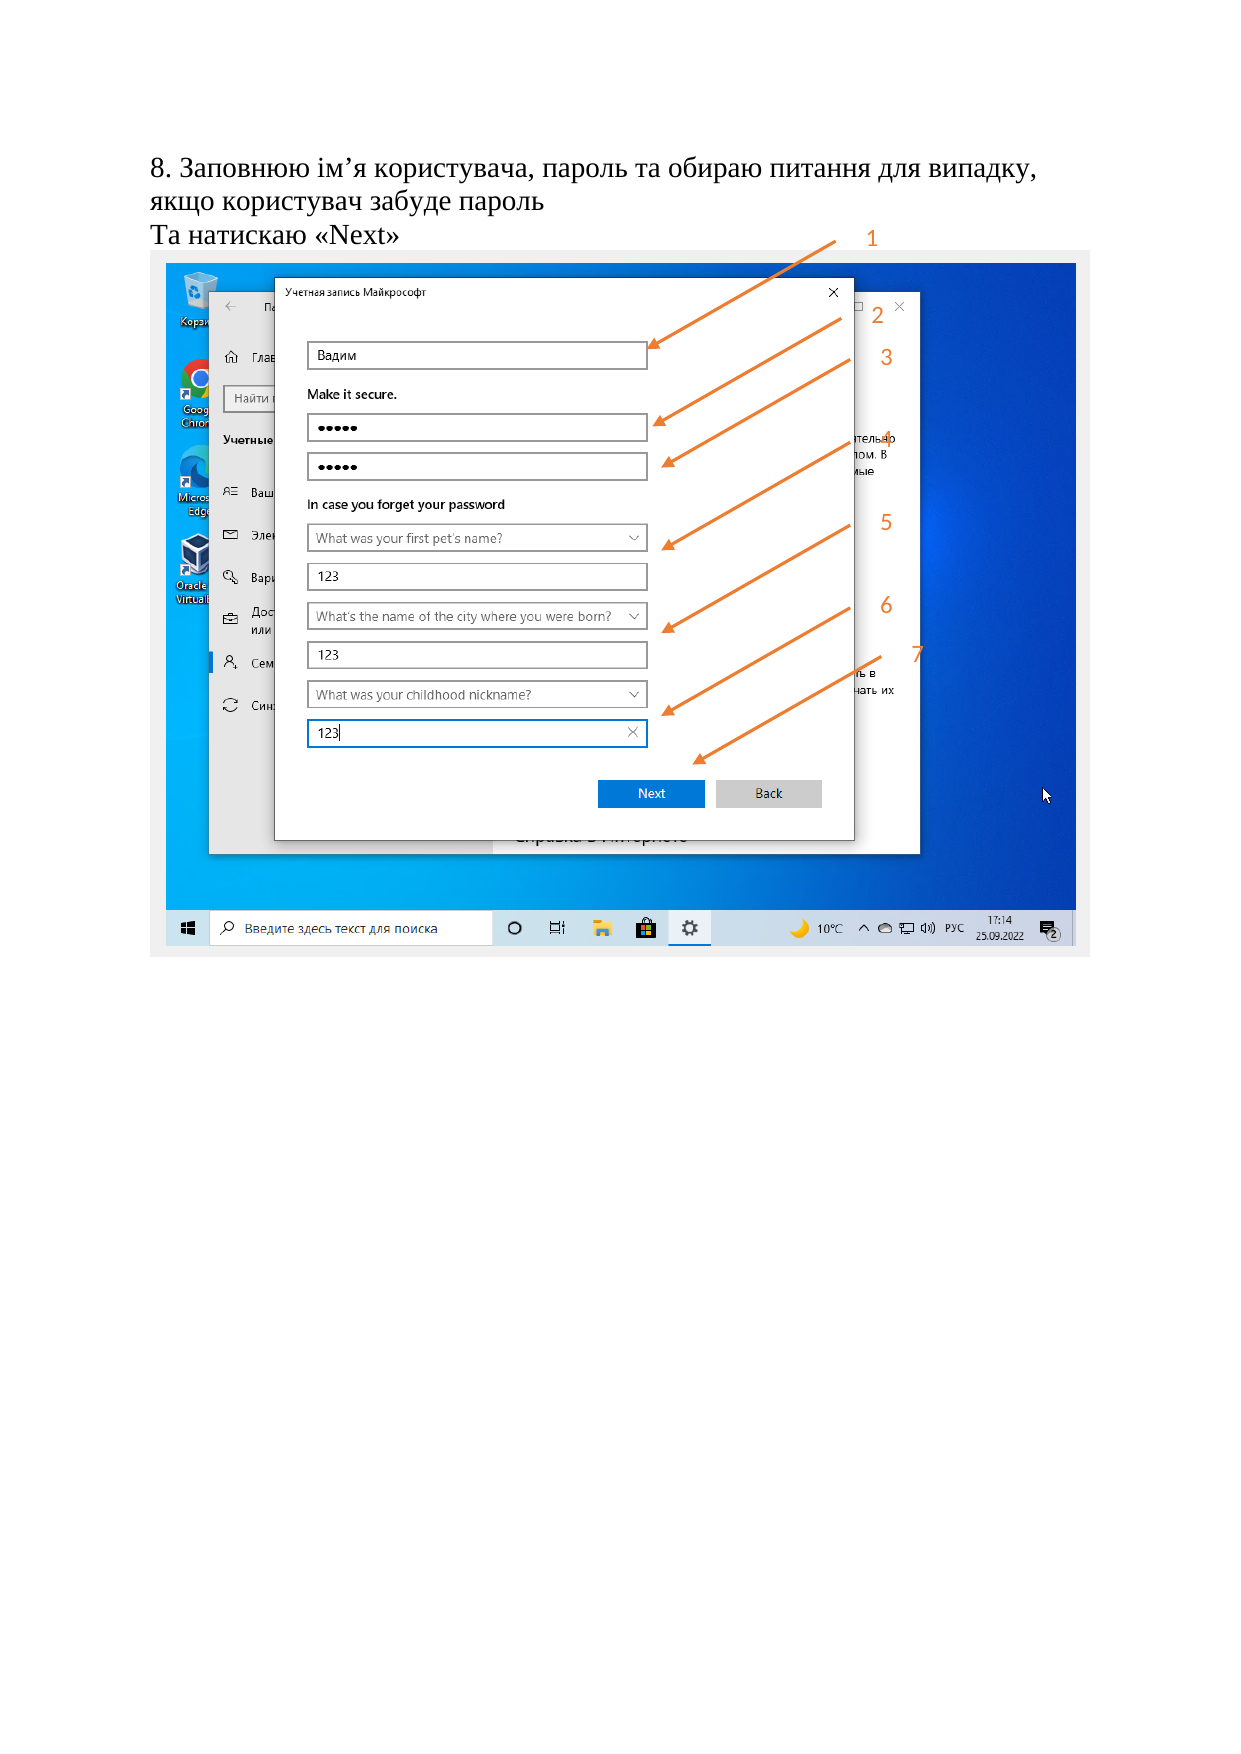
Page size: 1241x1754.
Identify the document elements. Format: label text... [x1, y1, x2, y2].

text Та натискаю «Next» [150, 217, 1090, 250]
text 8. Заповнюю ім’я користувача, пароль та обираю питання для випадку, якщо користувач забуде пароль [150, 150, 1090, 217]
picture [150, 250, 1091, 957]
